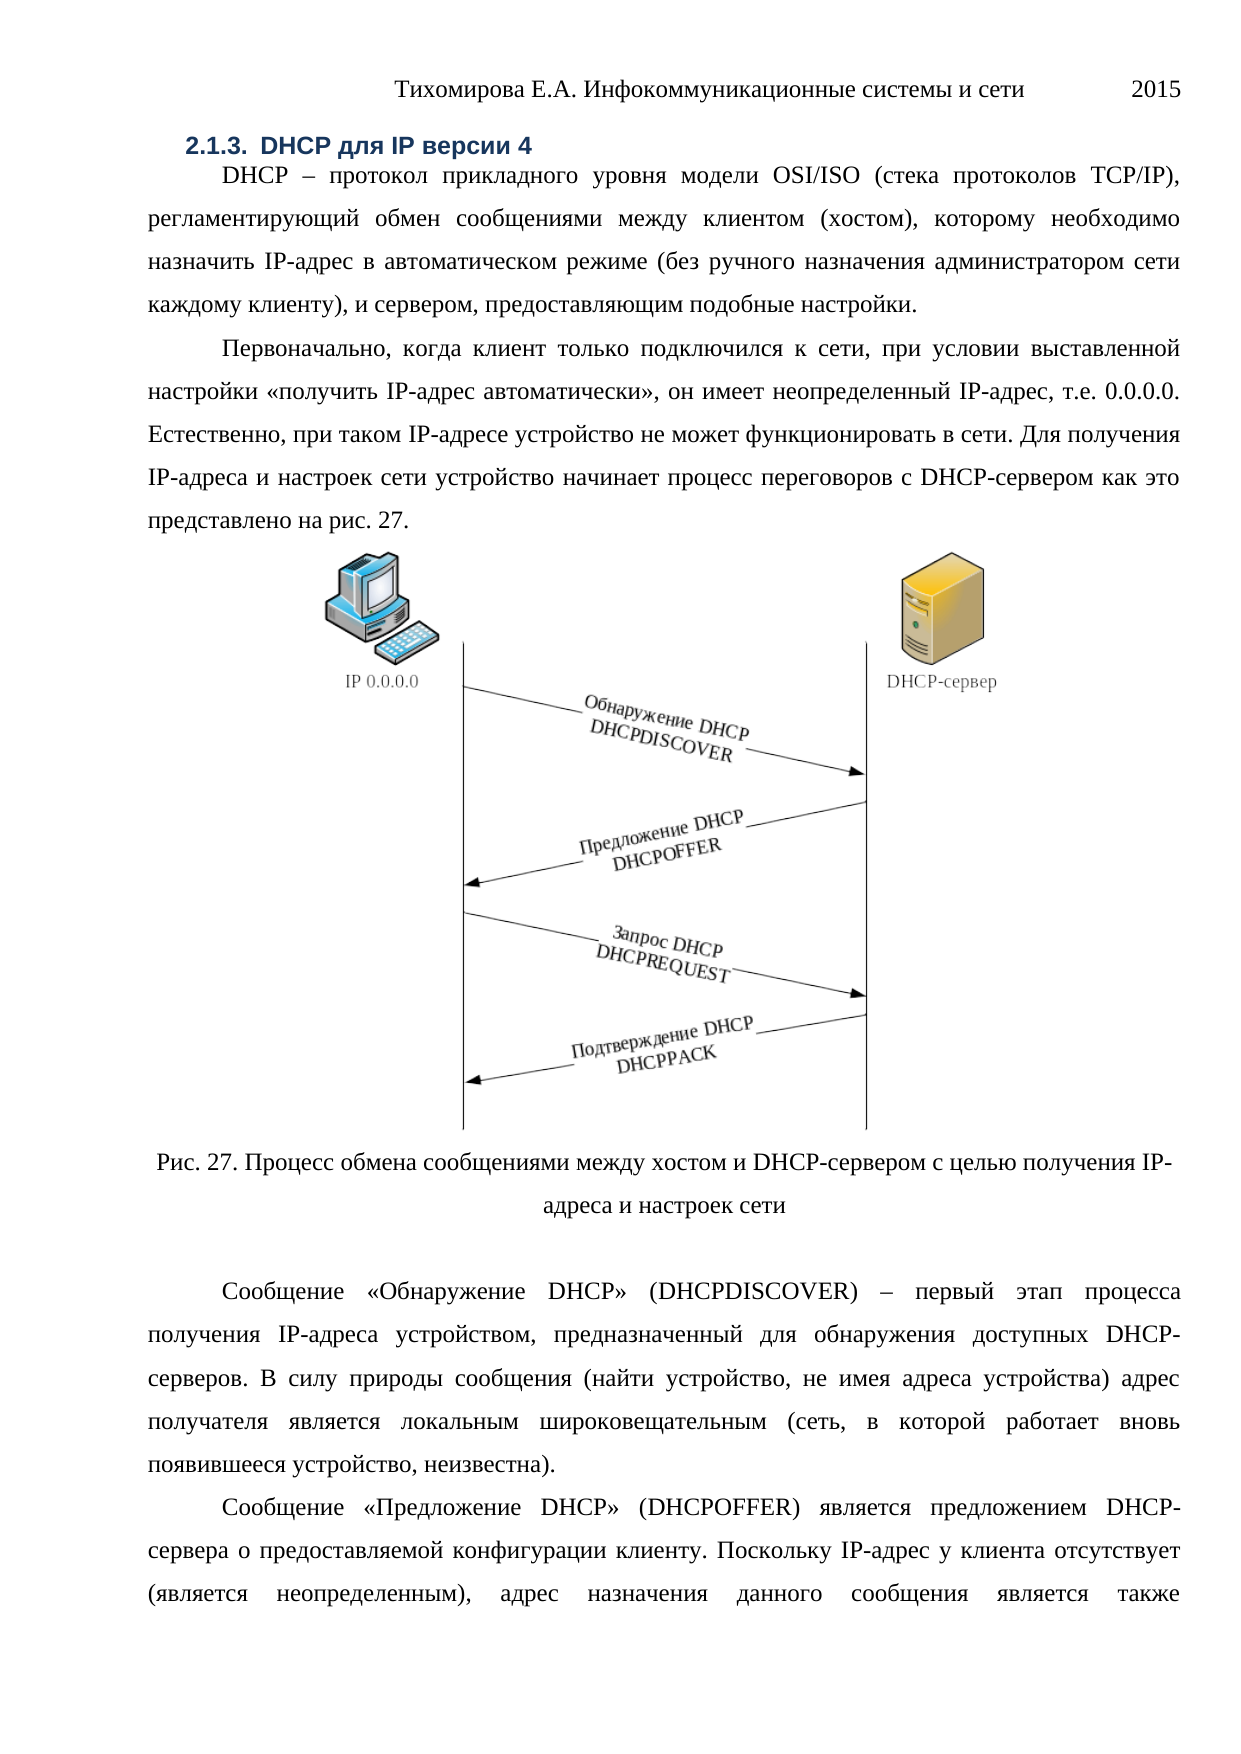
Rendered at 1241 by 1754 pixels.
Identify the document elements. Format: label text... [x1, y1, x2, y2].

text Сообщение «Обнаружение DHCP» (DHCPDISCOVER) – первый этап процесса получения IP-адреса устройством, предназначенный для обнаружения доступных DHCP-серверов. В силу природы сообщения (найти устройство, не имея адреса устройства) адрес получателя является локальным широковещательным (сеть, в которой работает вновь появившееся устройство, неизвестна). [148, 1276, 1181, 1478]
text Рис. 27. Процесс обмена сообщениями между хостом и DHCP-сервером с целью получения IP-адреса и настроек сети [148, 1147, 1181, 1219]
text Первоначально, когда клиент только подключился к сети, при условии выставленной настройки «получить IP-адрес автоматически», он имеет неопределенный IP-адрес, т.е. 0.0.0.0. Естественно, при таком IP-адресе устройство не может функционировать в сети. Для получения IP-адреса и настроек сети устройство начинает процесс переговоров с DHCP-сервером как это представлено на рис. 27. [148, 333, 1181, 534]
text DHCP – протокол прикладного уровня модели OSI/ISO (стека протоколов TCP/IP), регламентирующий обмен сообщениями между клиентом (хостом), которому необходимо назначить IP-адрес в автоматическом режиме (без ручного назначения администратором сети каждому клиенту), и сервером, предоставляющим подобные настройки. [148, 160, 1181, 318]
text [148, 1492, 1181, 1607]
subtitle DHCP для IP версии 4 [185, 131, 1181, 160]
